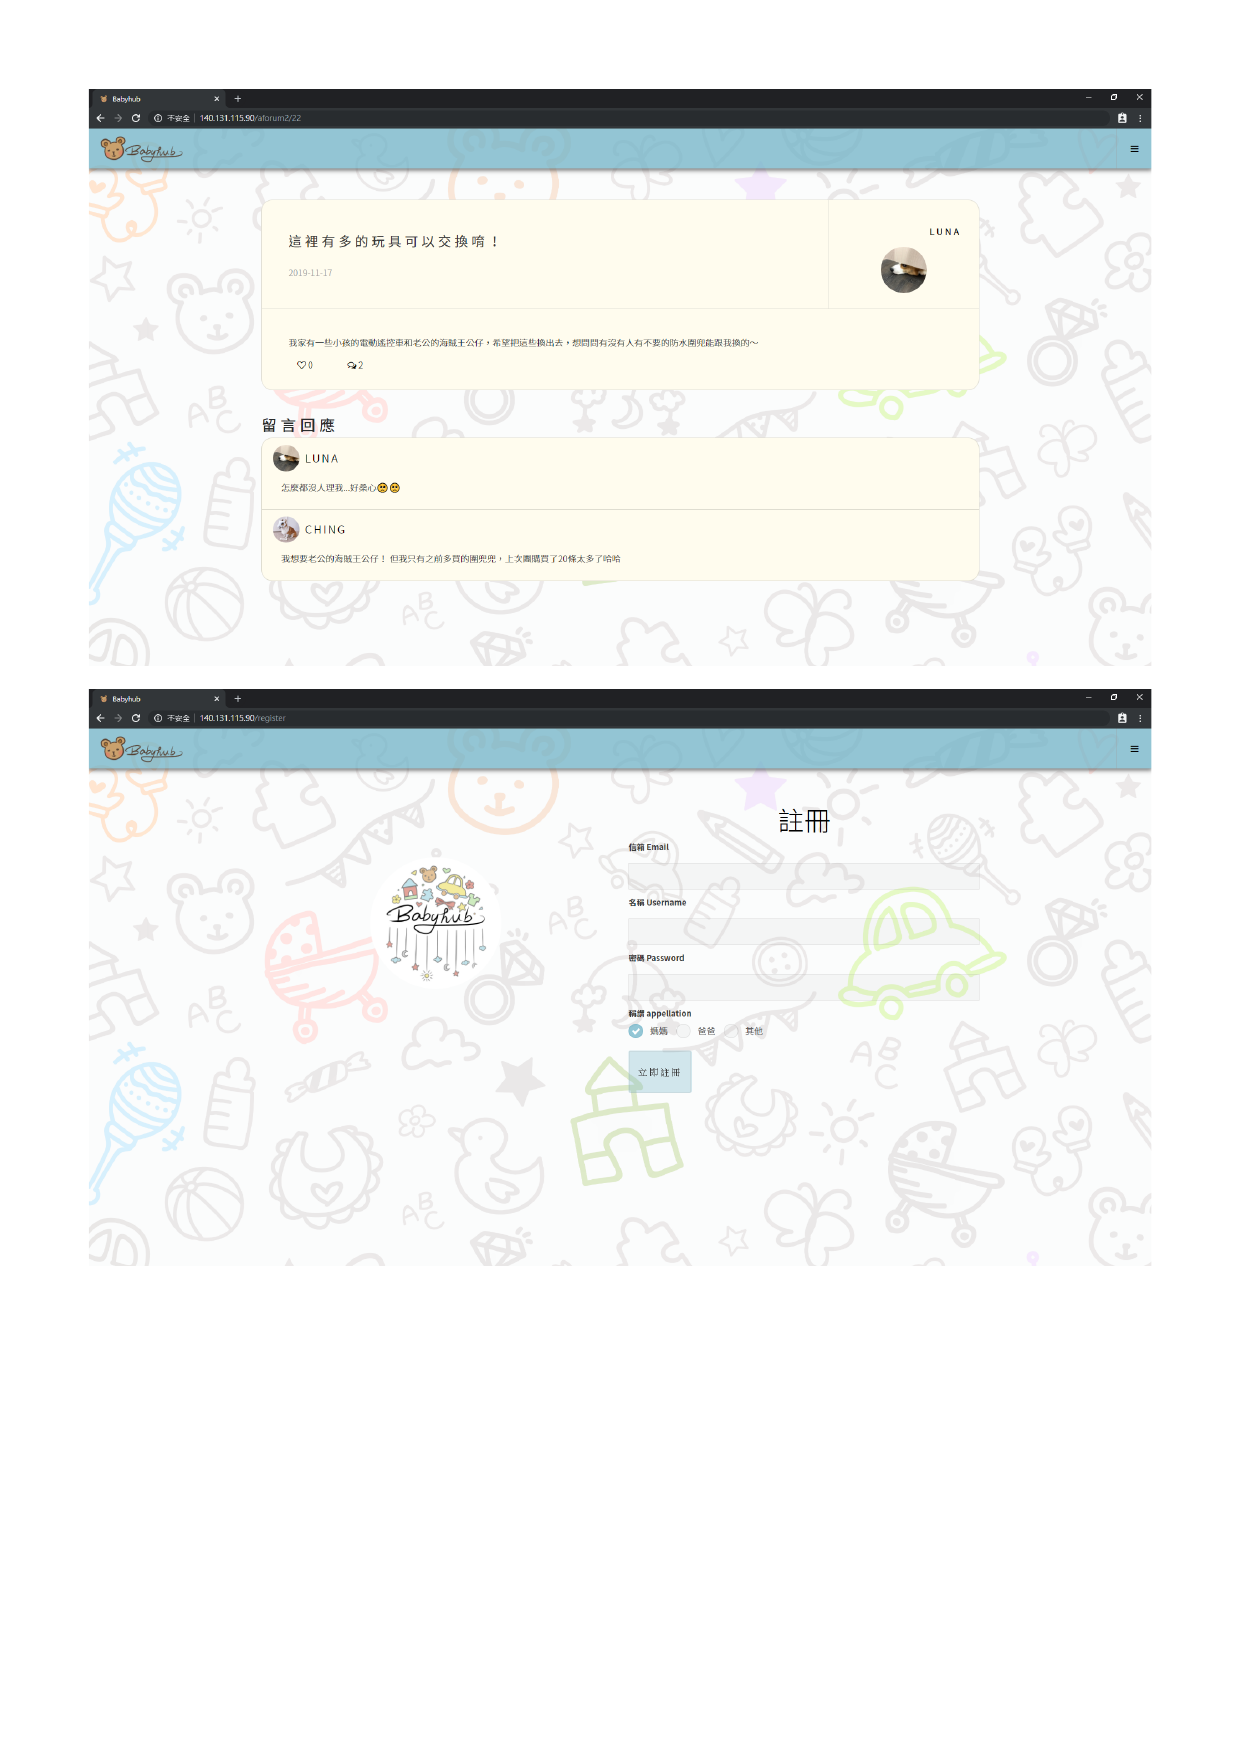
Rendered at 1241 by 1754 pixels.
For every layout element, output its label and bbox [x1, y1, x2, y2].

picture [88, 89, 1152, 666]
picture [88, 689, 1152, 1266]
